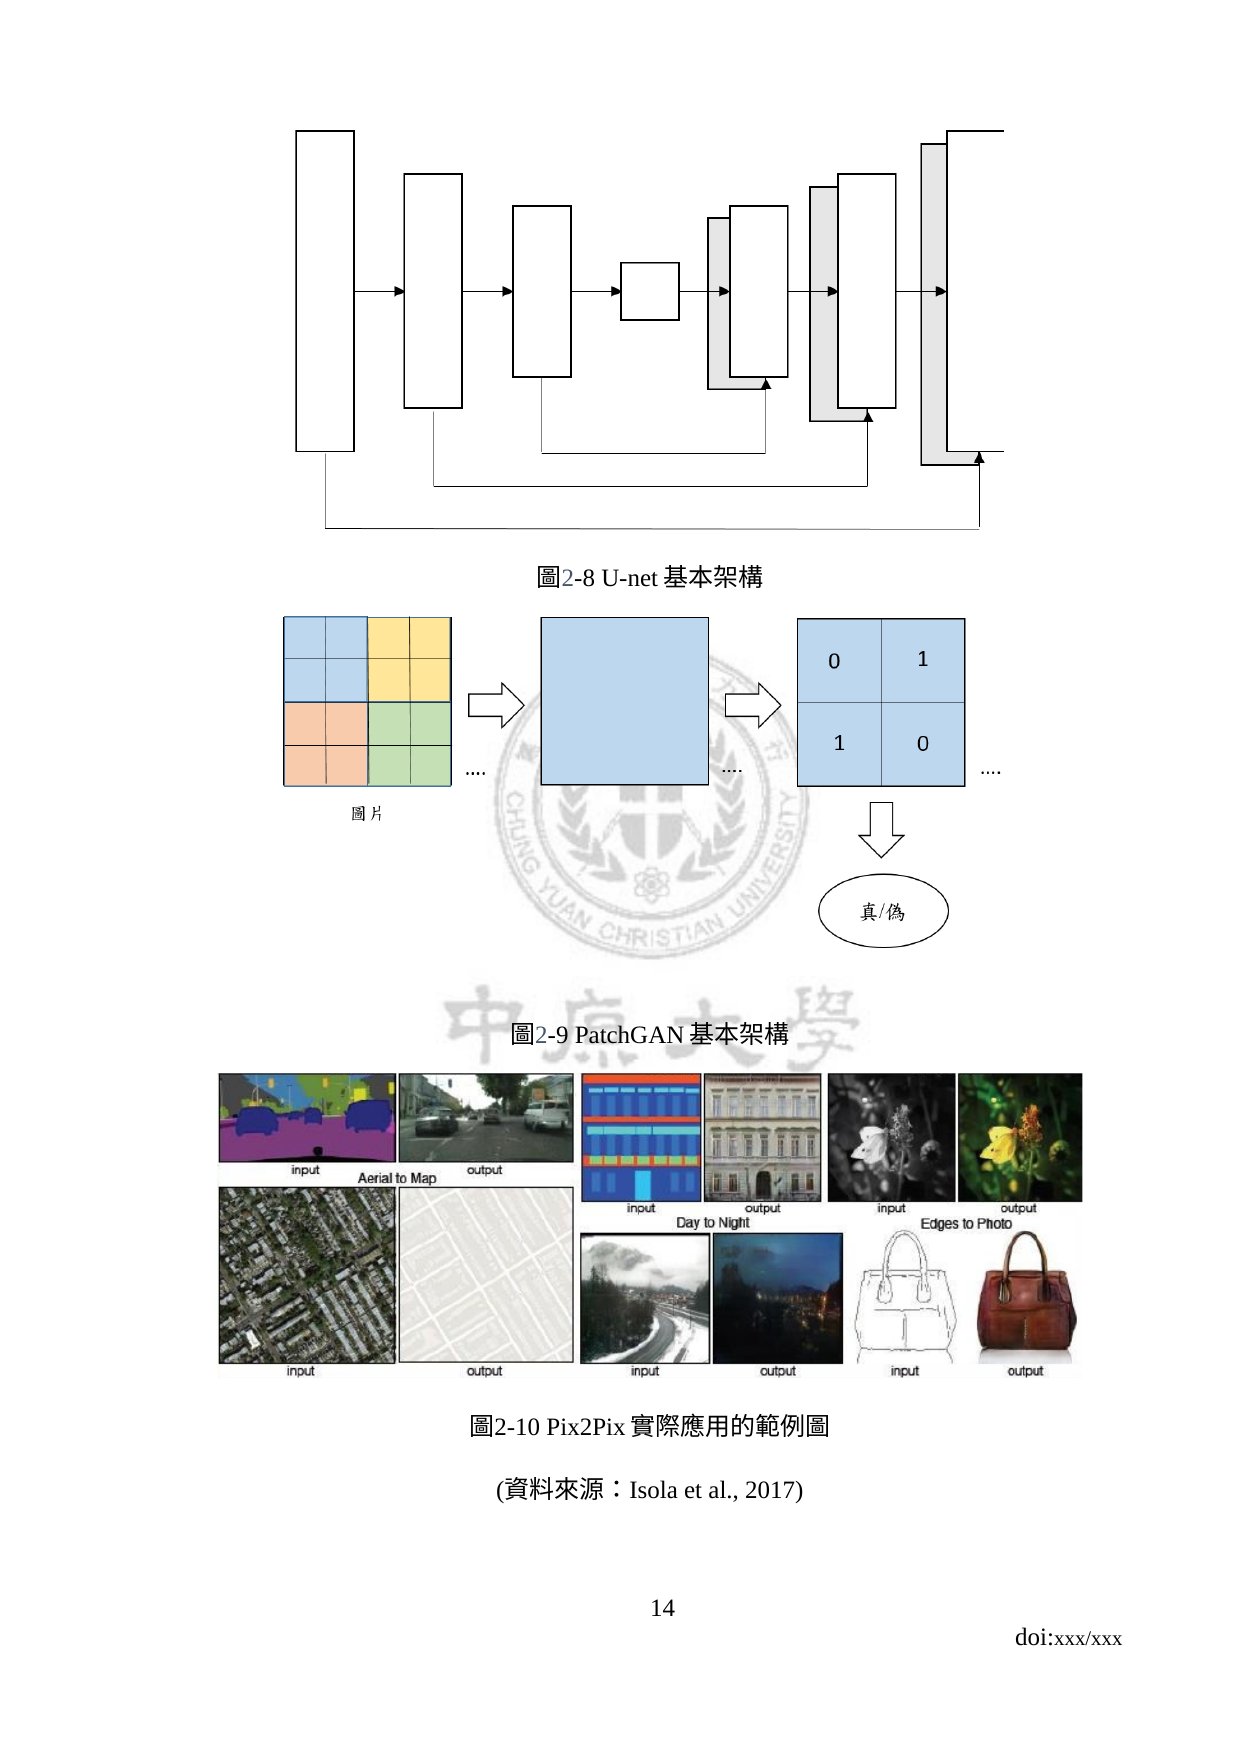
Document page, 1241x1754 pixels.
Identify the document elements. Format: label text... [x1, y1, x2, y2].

text (資料來源：Isola et al., 2017) [177, 1465, 1122, 1510]
picture [217, 1056, 1083, 1378]
picture [295, 130, 1004, 530]
picture [283, 616, 1016, 1010]
